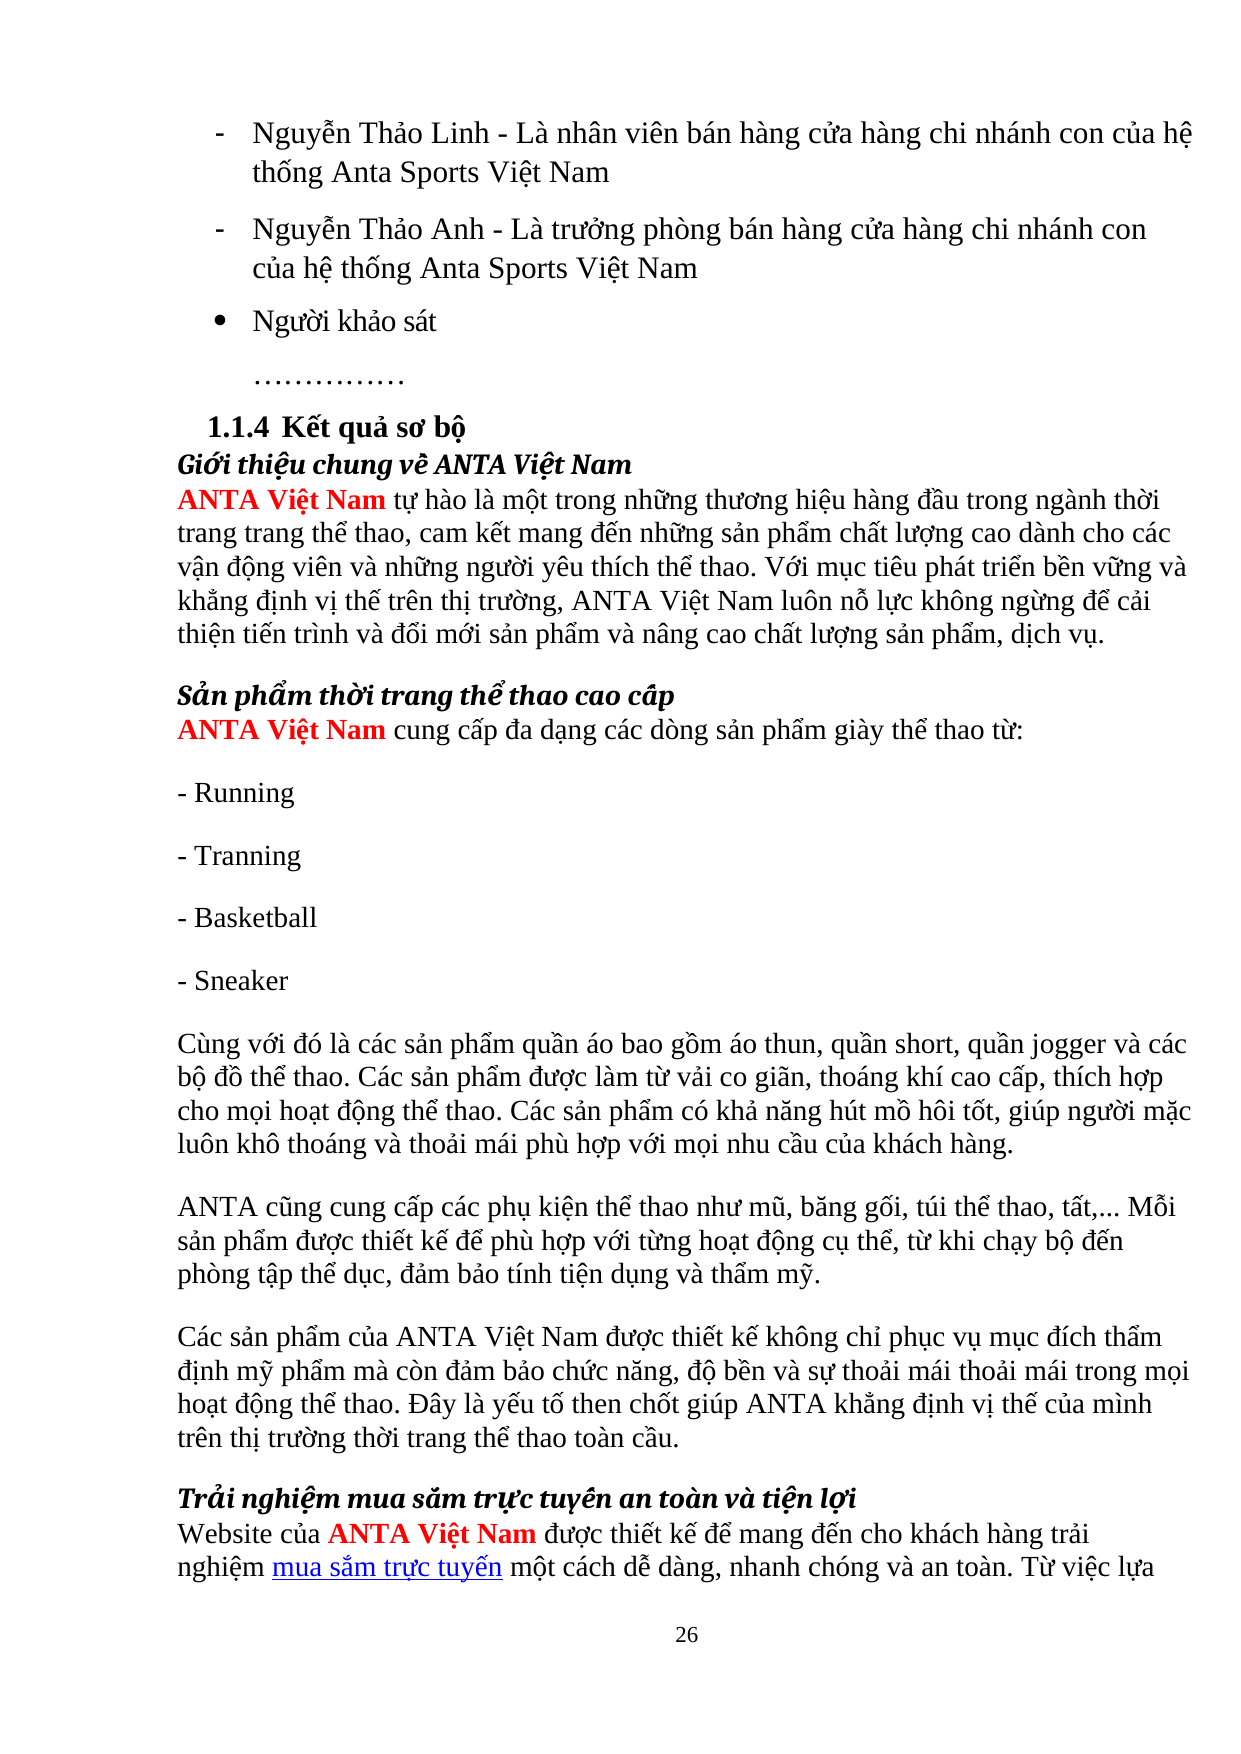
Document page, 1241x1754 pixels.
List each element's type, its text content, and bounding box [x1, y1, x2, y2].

list Nguyễn Thảo Anh - Là trưởng phòng bán hàng cửa hàng chi nhánh con của hệ thống Anta Sports Việt Nam [214, 206, 1196, 285]
text - Basketball [177, 901, 1196, 934]
list Nguyễn Thảo Linh - Là nhân viên bán hàng cửa hàng chi nhánh con của hệ thống Anta Sports Việt Nam [214, 110, 1196, 189]
subtitle Sản phẩm thời trang thể thao cao cấp [177, 679, 1196, 712]
list Người khảo sát [214, 302, 1196, 338]
list …………… [252, 355, 1196, 391]
list Kết quả sơ bộ [207, 408, 1196, 444]
subtitle Trải nghiệm mua sắm trực tuyến an toàn và tiện lợi [177, 1482, 1196, 1516]
text ANTA cũng cung cấp các phụ kiện thể thao như mũ, băng gối, túi thể thao, tất,... Mỗi sản phẩm được thiết kế để phù hợp với từng hoạt động cụ thể, từ khi chạy bộ đến phòng tập thể dục, đảm bảo tính tiện dụng và thẩm mỹ. [177, 1189, 1196, 1290]
text - Sneaker [177, 963, 1196, 997]
text - Running [177, 775, 1196, 809]
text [177, 1516, 1196, 1583]
text Các sản phẩm của ANTA Việt Nam được thiết kế không chỉ phục vụ mục đích thẩm định mỹ phẩm mà còn đảm bảo chức năng, độ bền và sự thoải mái thoải mái trong mọi hoạt động thể thao. Đây là yếu tố then chốt giúp ANTA khẳng định vị thế của mình trên thị trường thời trang thể thao toàn cầu. [177, 1319, 1196, 1453]
text ANTA Việt Nam tự hào là một trong những thương hiệu hàng đầu trong ngành thời trang trang thể thao, cam kết mang đến những sản phẩm chất lượng cao dành cho các vận động viên và những người yêu thích thể thao. Với mục tiêu phát triển bền vững và khẳng định vị thế trên thị trường, ANTA Việt Nam luôn nỗ lực không ngừng để cải thiện tiến trình và đổi mới sản phẩm và nâng cao chất lượng sản phẩm, dịch vụ. [177, 482, 1196, 650]
text - Tranning [177, 838, 1196, 871]
subtitle Giới thiệu chung về ANTA Việt Nam [177, 448, 1196, 482]
text Cùng với đó là các sản phẩm quần áo bao gồm áo thun, quần short, quần jogger và các bộ đồ thể thao. Các sản phẩm được làm từ vải co giãn, thoáng khí cao cấp, thích hợp cho mọi hoạt động thể thao. Các sản phẩm có khả năng hút mồ hôi tốt, giúp người mặc luôn khô thoáng và thoải mái phù hợp với mọi nhu cầu của khách hàng. [177, 1026, 1196, 1160]
text ANTA Việt Nam cung cấp đa dạng các dòng sản phẩm giày thể thao từ: [177, 712, 1196, 746]
